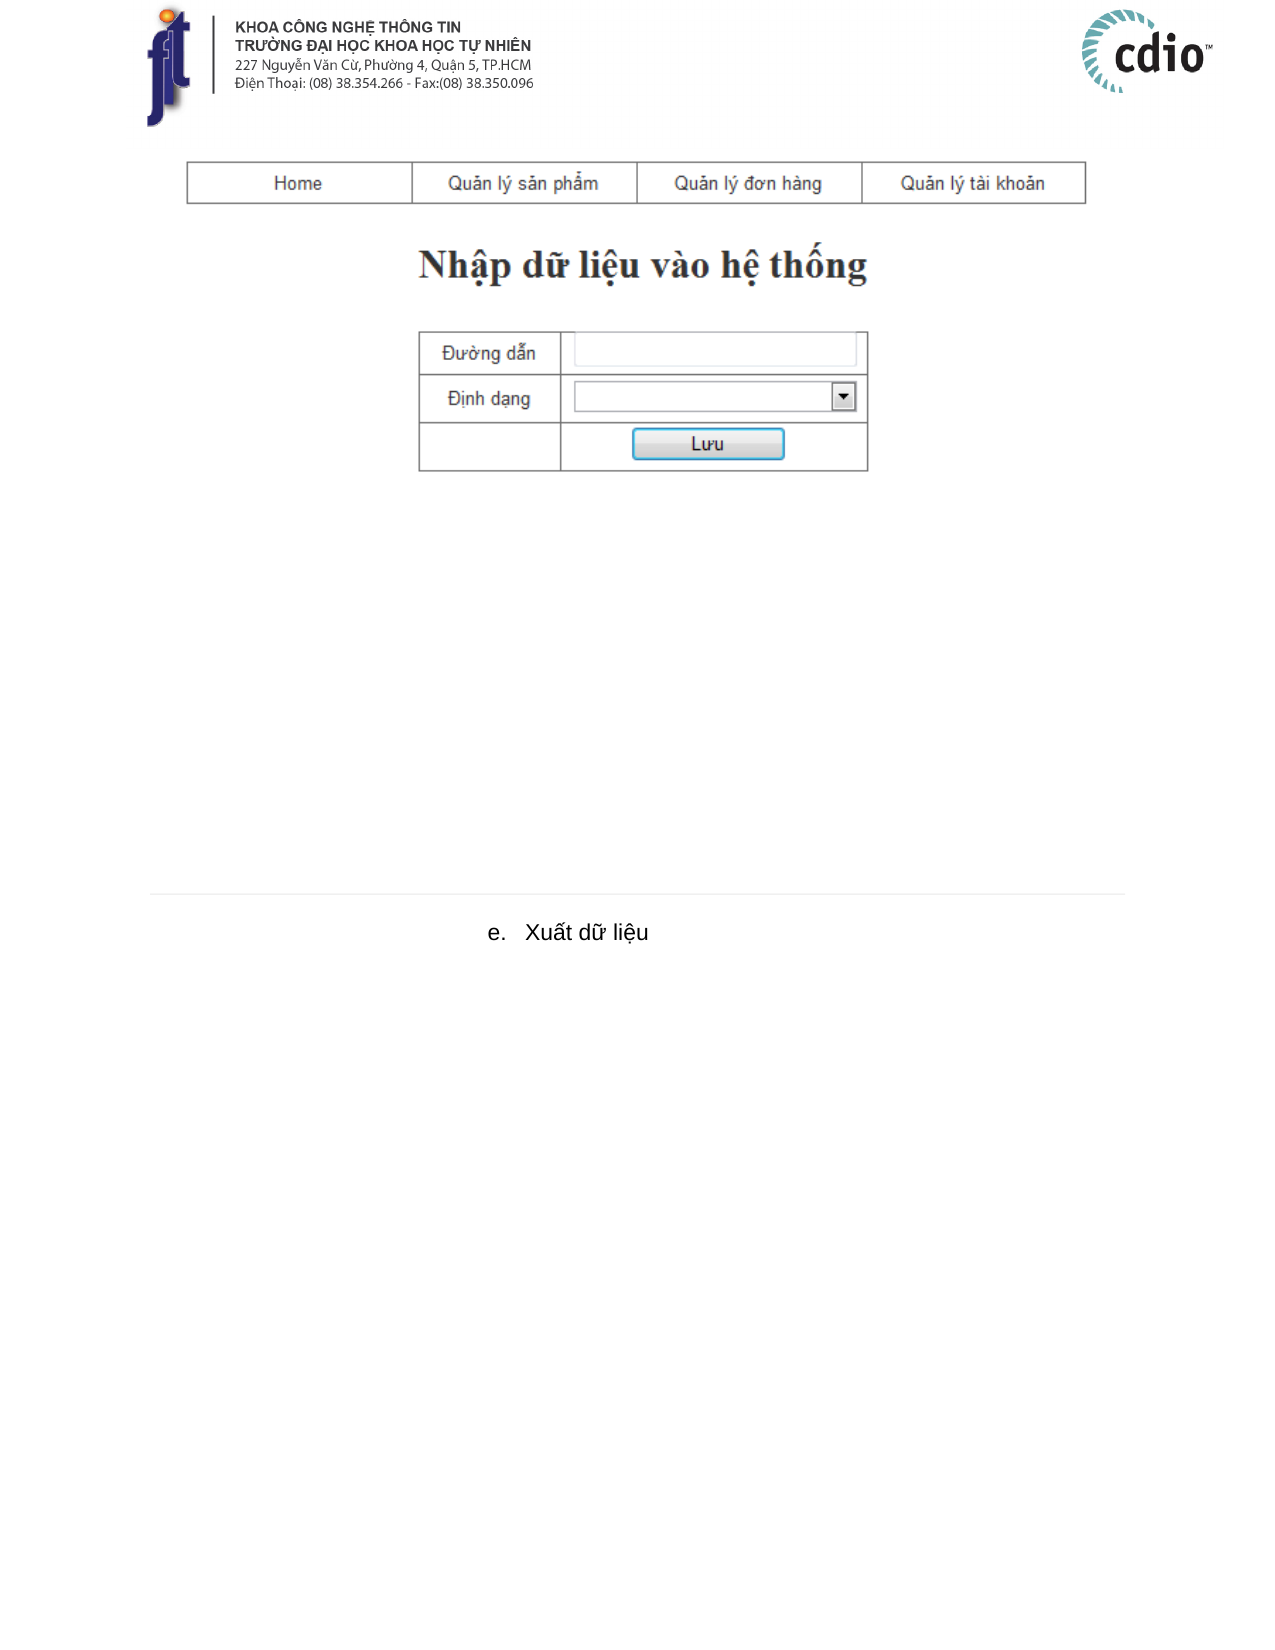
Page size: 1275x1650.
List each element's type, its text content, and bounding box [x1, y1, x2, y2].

picture [150, 150, 1125, 895]
picture [125, 0, 1224, 149]
list Xuất dữ liệu [487, 919, 1125, 946]
